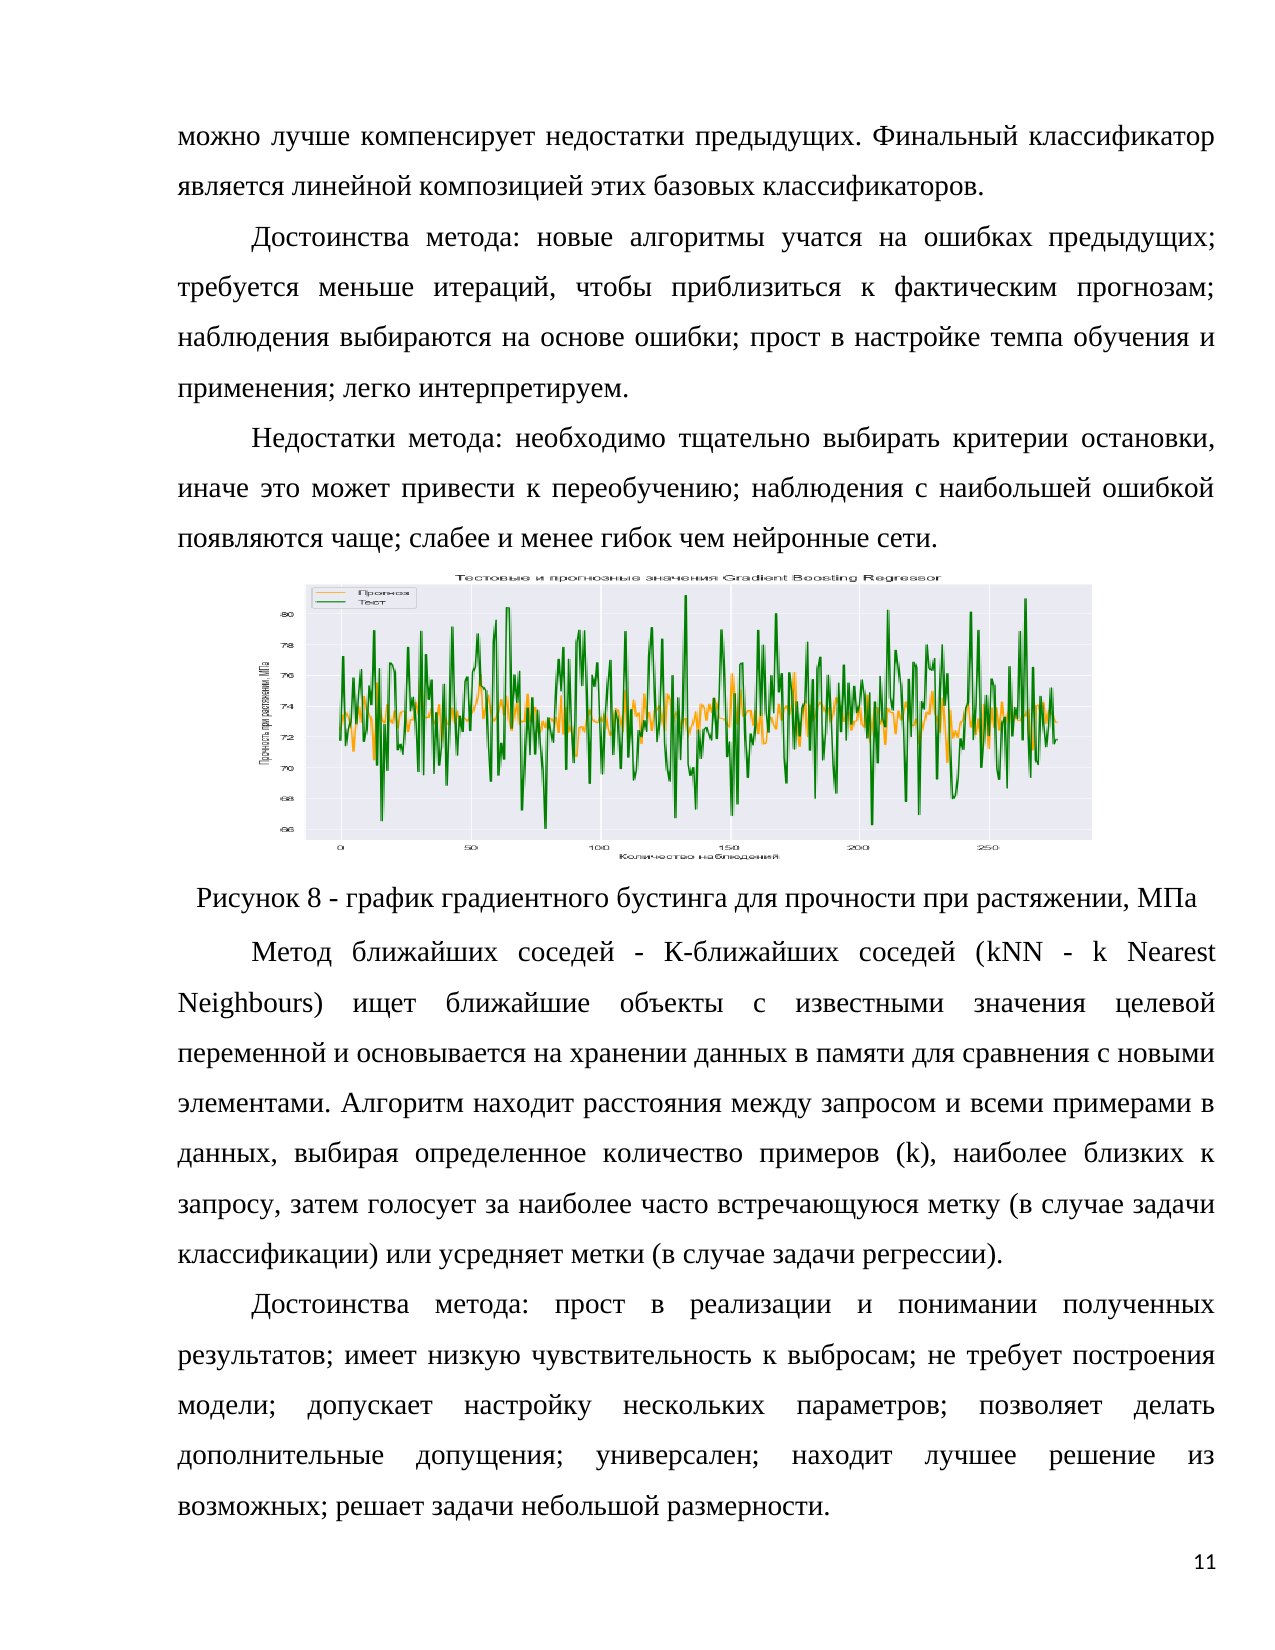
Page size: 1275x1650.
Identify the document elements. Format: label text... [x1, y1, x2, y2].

text Недостатки метода: необходимо тщательно выбирать критерии остановки, иначе это может привести к переобучению; наблюдения с наибольшей ошибкой появляются чаще; слабее и менее гибок чем нейронные сети. [177, 420, 1216, 554]
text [177, 118, 1216, 202]
picture [251, 571, 1102, 864]
text Достоинства метода: прост в реализации и понимании полученных результатов; имеет низкую чувствительность к выбросам; не требует построения модели; допускает настройку нескольких параметров; позволяет делать дополнительные допущения; универсален; находит лучшее решение из возможных; решает задачи небольшой размерности. [177, 1287, 1216, 1521]
text Достоинства метода: новые алгоритмы учатся на ошибках предыдущих; требуется меньше итераций, чтобы приблизиться к фактическим прогнозам; наблюдения выбираются на основе ошибки; прост в настройке темпа обучения и применения; легко интерпретируем. [177, 219, 1216, 403]
text Рисунок 8 - график градиентного бустинга для прочности при растяжении, МПа [177, 880, 1216, 913]
text Метод ближайших соседей - К-ближайших соседей (kNN - k Nearest Neighbours) ищет ближайшие объекты с известными значения целевой переменной и основывается на хранении данных в памяти для сравнения с новыми элементами. Алгоритм находит расстояния между запросом и всеми примерами в данных, выбирая определенное количество примеров (k), наиболее близких к запросу, затем голосует за наиболее часто встречающуюся метку (в случае задачи классификации) или усредняет метки (в случае задачи регрессии). [177, 934, 1216, 1270]
